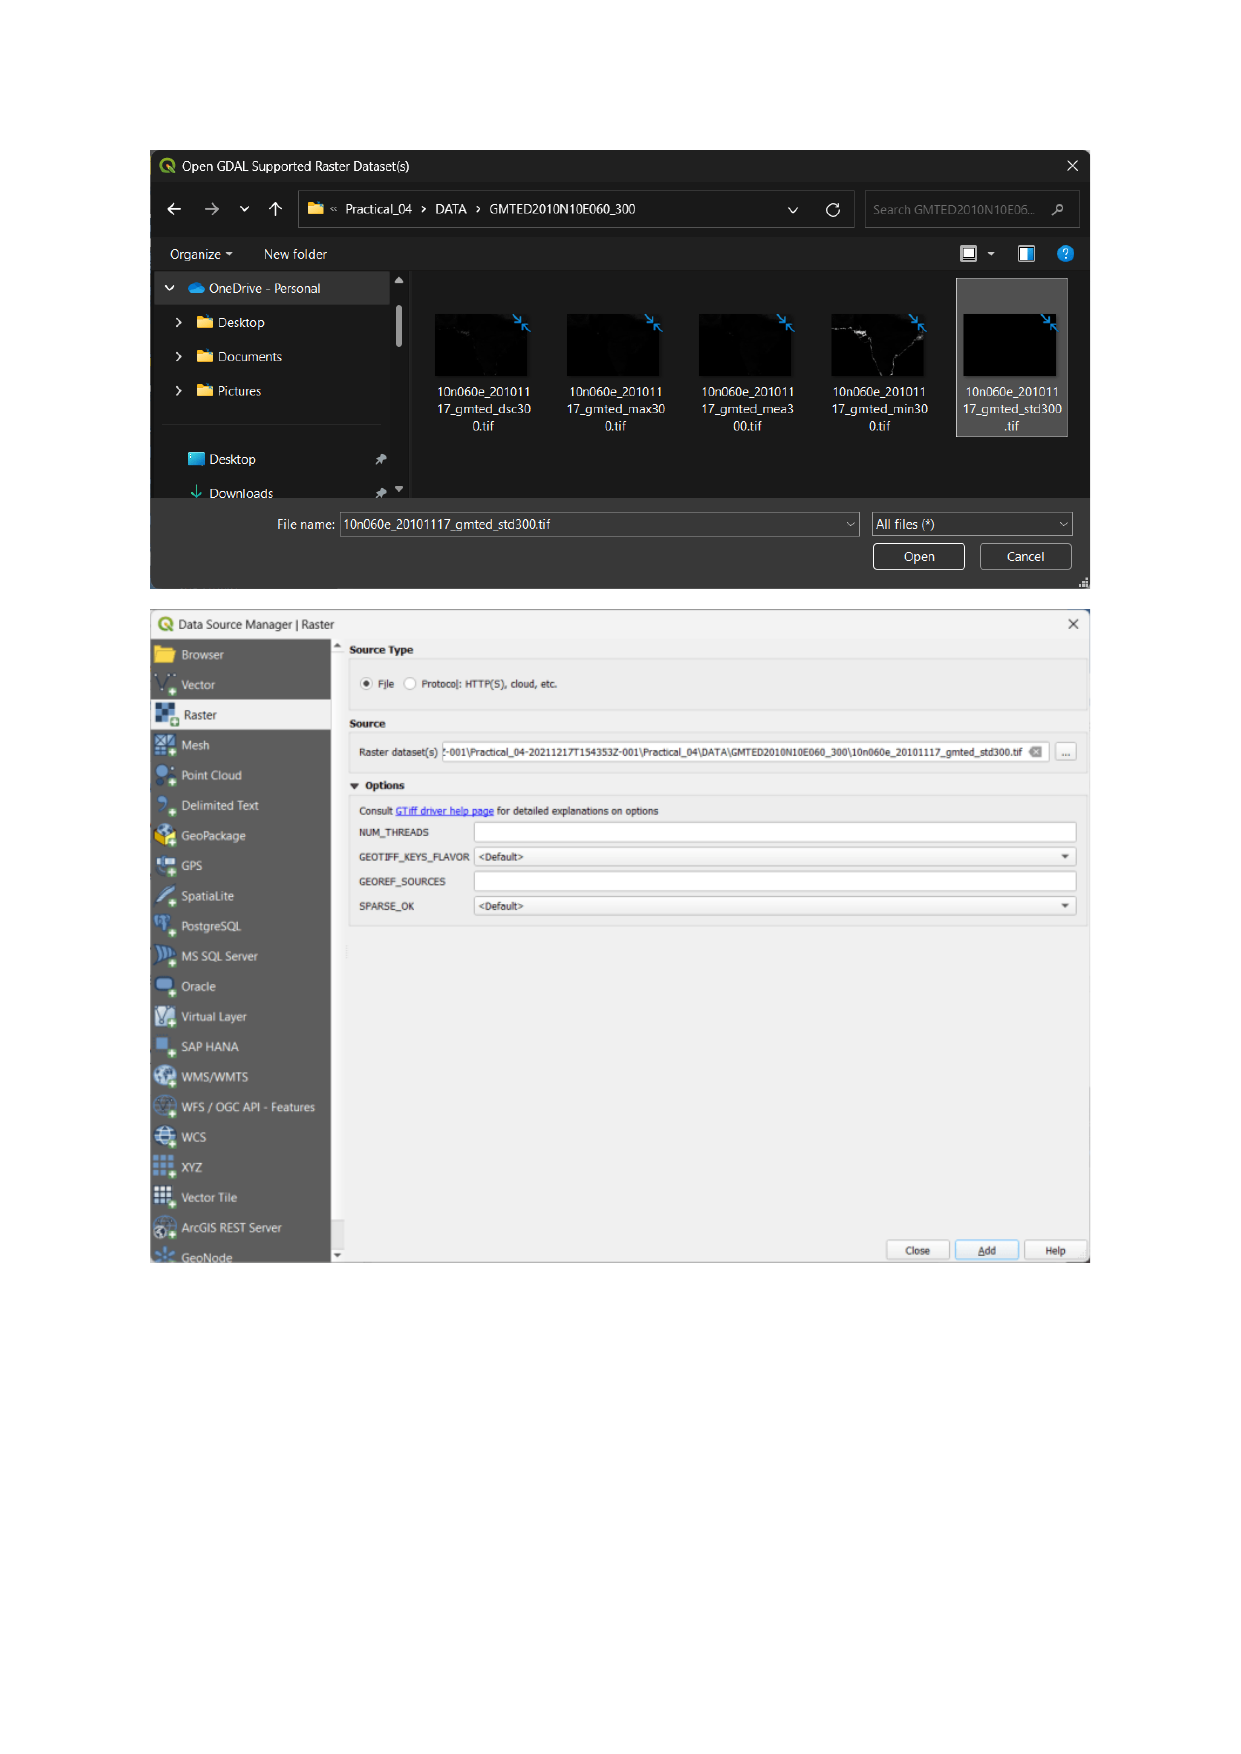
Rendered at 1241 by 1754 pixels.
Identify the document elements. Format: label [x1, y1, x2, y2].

picture [150, 150, 1091, 589]
picture [150, 609, 1091, 1263]
